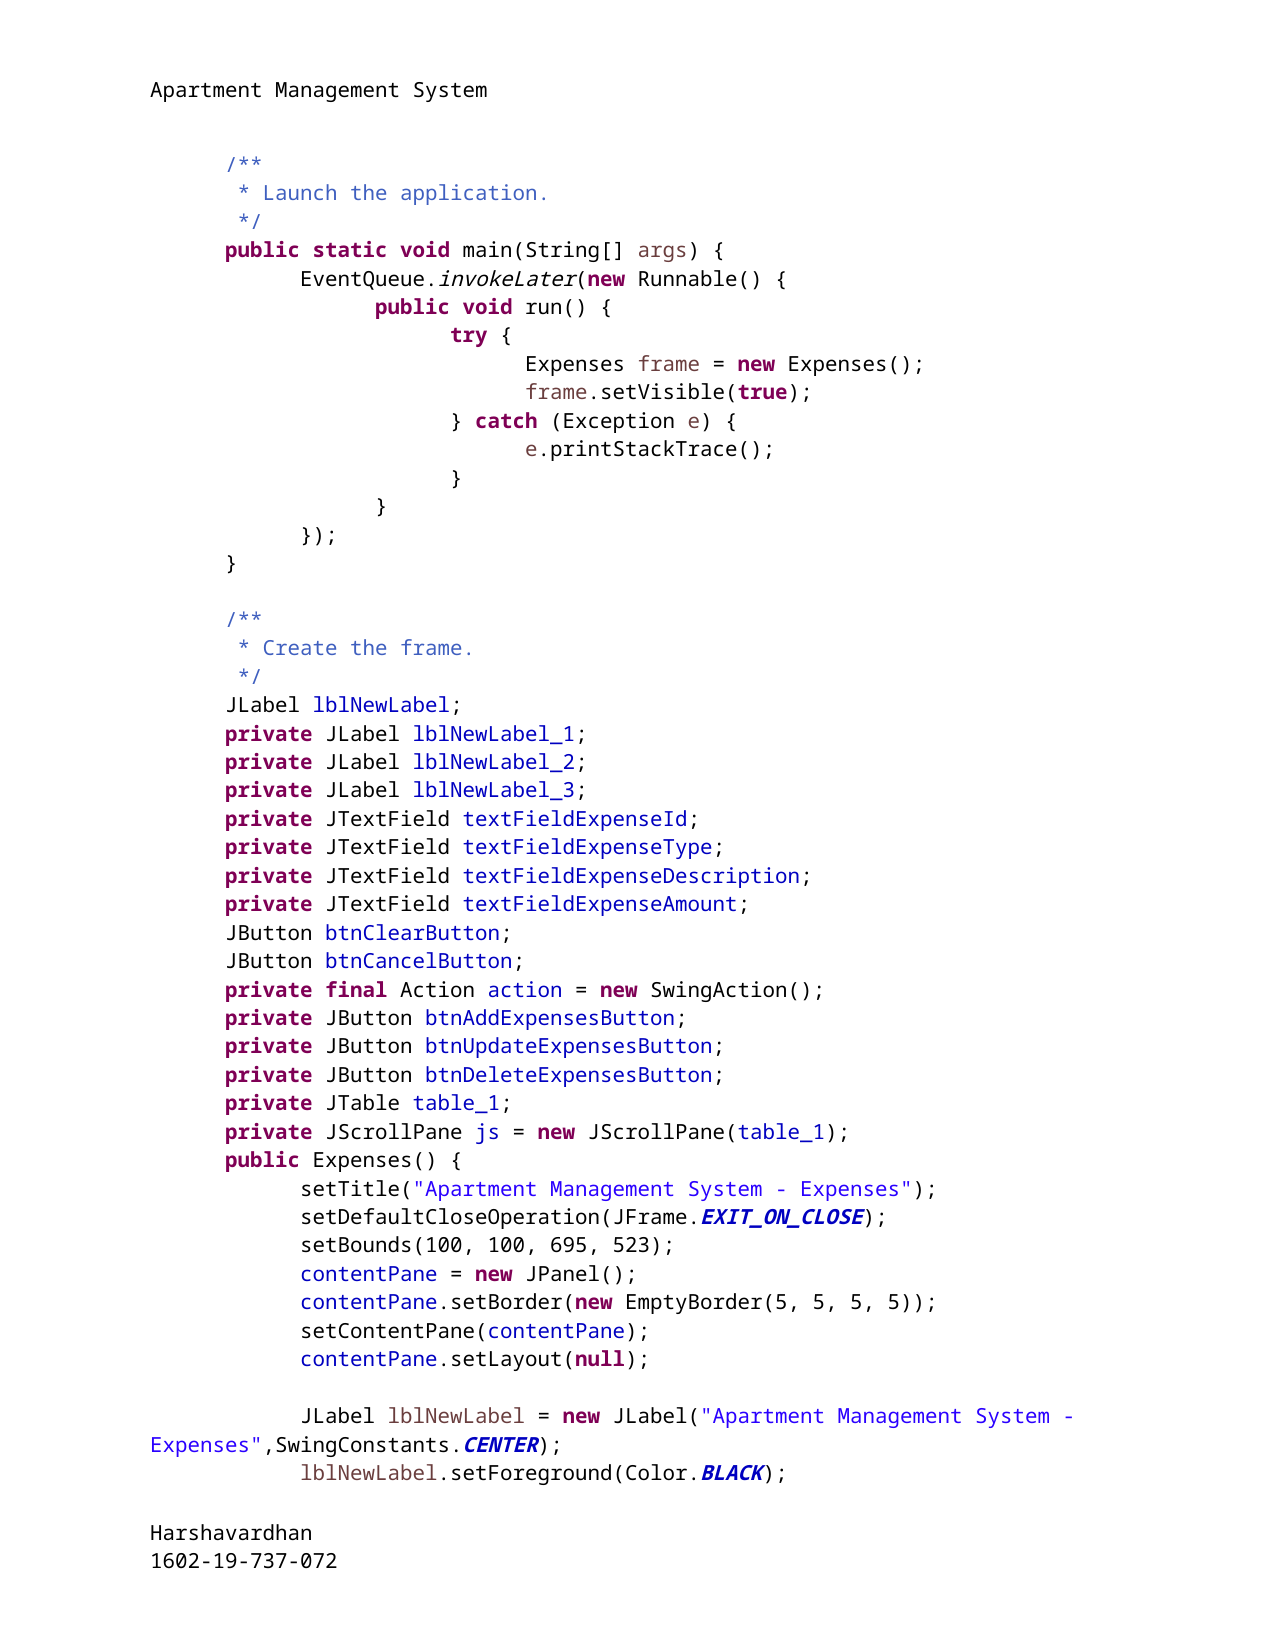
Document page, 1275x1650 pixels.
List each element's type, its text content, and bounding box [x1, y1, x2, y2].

text private JButton btnDeleteExpensesButton; [150, 1060, 1125, 1088]
text private JTextField textFieldExpenseType; [150, 832, 1125, 861]
text setTitle("Apartment Management System - Expenses"); [150, 1174, 1125, 1202]
text e.printStackTrace(); [150, 434, 1125, 463]
text /** [150, 150, 1125, 178]
text setDefaultCloseOperation(JFrame.EXIT_ON_CLOSE); [150, 1202, 1125, 1231]
text contentPane.setBorder(new EmptyBorder(5, 5, 5, 5)); [150, 1287, 1125, 1316]
text private JLabel lblNewLabel_1; [150, 719, 1125, 747]
text private JButton btnAddExpensesButton; [150, 1003, 1125, 1032]
text public static void main(String[] args) { [150, 235, 1125, 264]
text } catch (Exception e) { [150, 406, 1125, 434]
text lblNewLabel.setForeground(Color.BLACK); [150, 1458, 1125, 1487]
text */ [150, 662, 1125, 690]
text private JLabel lblNewLabel_3; [150, 776, 1125, 804]
text private final Action action = new SwingAction(); [150, 975, 1125, 1003]
text } [150, 548, 1125, 577]
text frame.setVisible(true); [150, 377, 1125, 406]
text EventQueue.invokeLater(new Runnable() { [150, 264, 1125, 292]
text public void run() { [150, 292, 1125, 321]
text JButton btnCancelButton; [150, 946, 1125, 975]
text */ [150, 207, 1125, 235]
text private JLabel lblNewLabel_2; [150, 747, 1125, 776]
text setBounds(100, 100, 695, 523); [150, 1231, 1125, 1259]
text /** [150, 605, 1125, 633]
text JLabel lblNewLabel = new JLabel("Apartment Management System - Expenses",SwingConstants.CENTER); [150, 1401, 1125, 1458]
text contentPane.setLayout(null); [150, 1344, 1125, 1373]
text private JTextField textFieldExpenseId; [150, 804, 1125, 832]
text private JButton btnUpdateExpensesButton; [150, 1032, 1125, 1060]
text JLabel lblNewLabel; [150, 690, 1125, 719]
text * Launch the application. [150, 178, 1125, 207]
text } [150, 463, 1125, 491]
text * Create the frame. [150, 633, 1125, 662]
text Expenses frame = new Expenses(); [150, 349, 1125, 377]
text try { [150, 321, 1125, 349]
text }); [150, 520, 1125, 548]
text private JTable table_1; [150, 1088, 1125, 1117]
text JButton btnClearButton; [150, 918, 1125, 946]
text } [150, 491, 1125, 520]
text private JTextField textFieldExpenseDescription; [150, 861, 1125, 889]
text setContentPane(contentPane); [150, 1316, 1125, 1344]
text contentPane = new JPanel(); [150, 1259, 1125, 1287]
text private JTextField textFieldExpenseAmount; [150, 889, 1125, 918]
text public Expenses() { [150, 1145, 1125, 1174]
text private JScrollPane js = new JScrollPane(table_1); [150, 1117, 1125, 1145]
